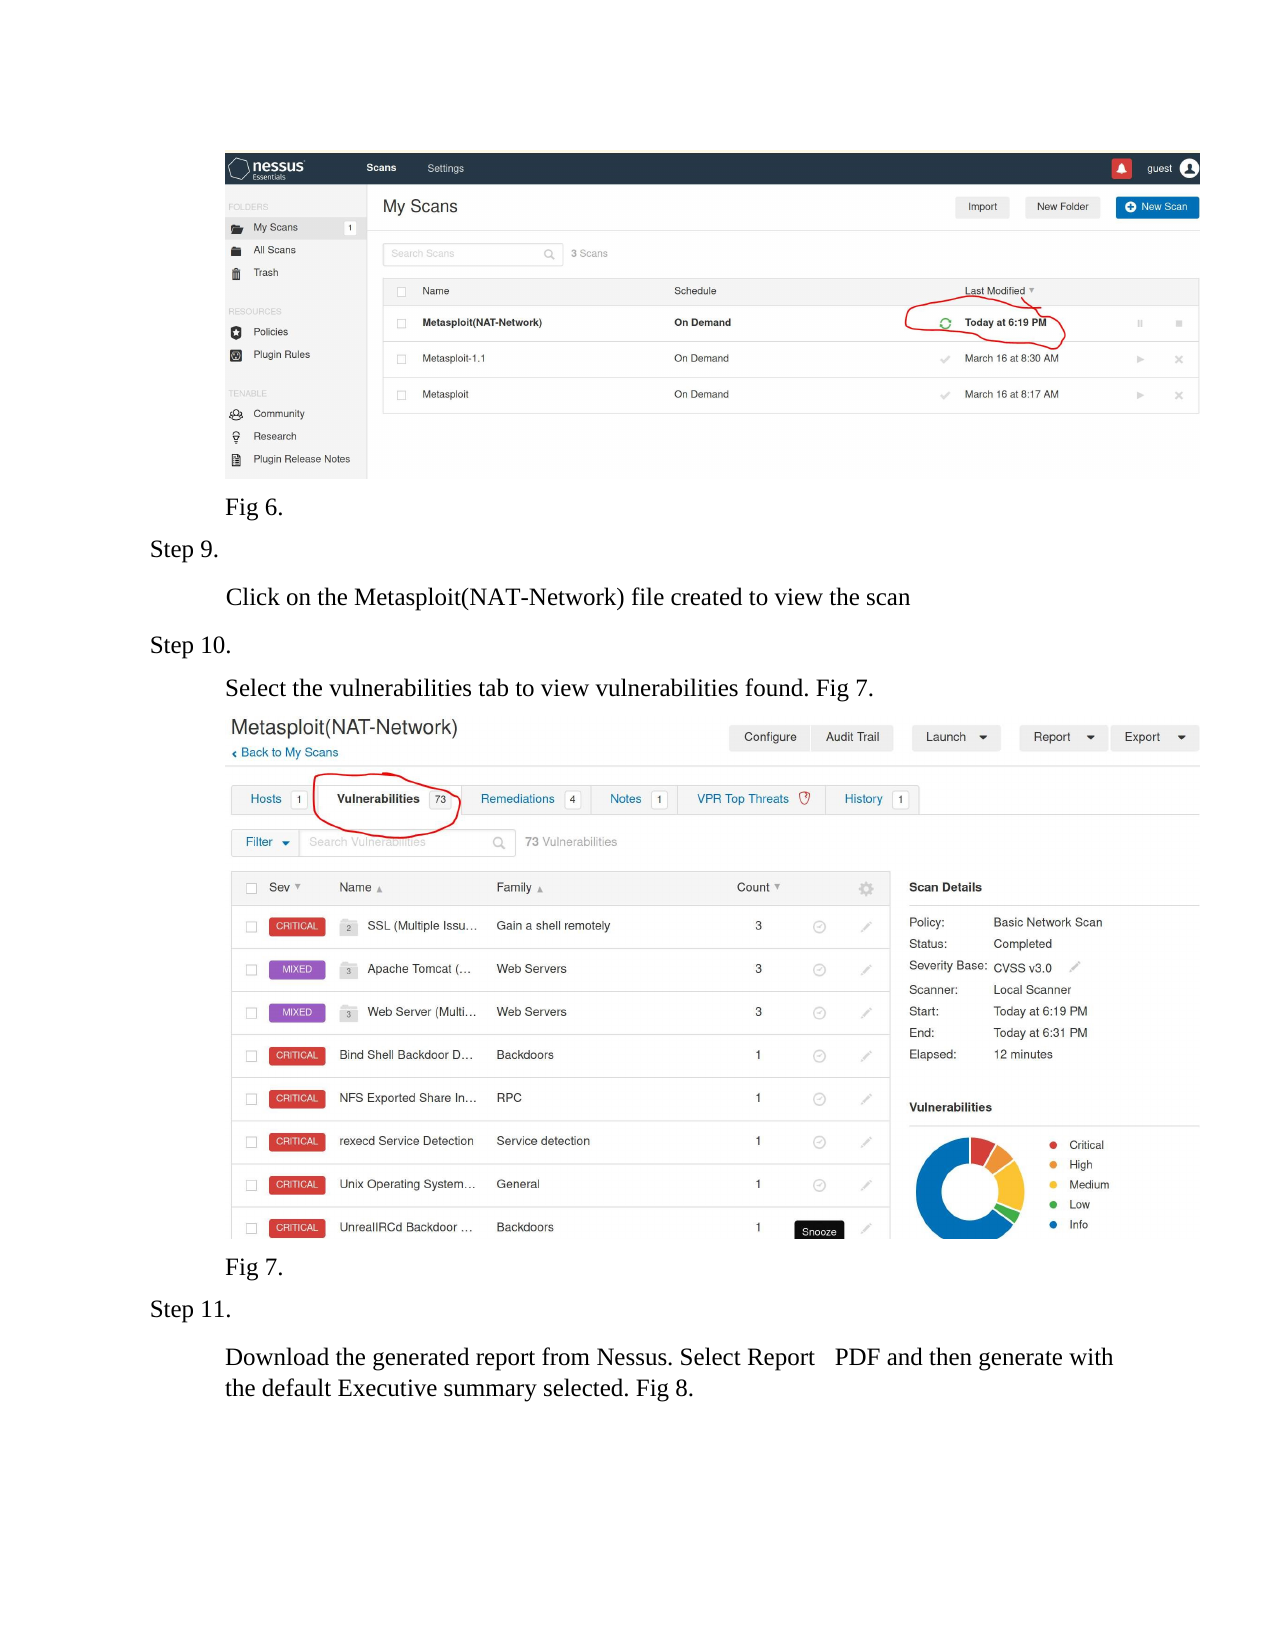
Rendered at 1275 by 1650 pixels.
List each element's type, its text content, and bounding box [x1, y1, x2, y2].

picture [225, 150, 1200, 479]
picture [225, 716, 1200, 1239]
text Fig 7. [225, 1252, 1123, 1281]
text Click on the Metasploit(NAT-Network) file created to view the scan [225, 582, 1125, 611]
text Step 11. [149, 1294, 1125, 1323]
text Download the generated report from Nessus. Select ReportPDF and then generate with the default Executive summary selected. Fig 8. [225, 1342, 1125, 1402]
text Step 10. [149, 630, 1125, 658]
text Step 9. [149, 534, 1125, 563]
text Fig 6. [225, 492, 1123, 521]
text Select the vulnerabilities tab to view vulnerabilities found. Fig 7. [225, 673, 1125, 702]
